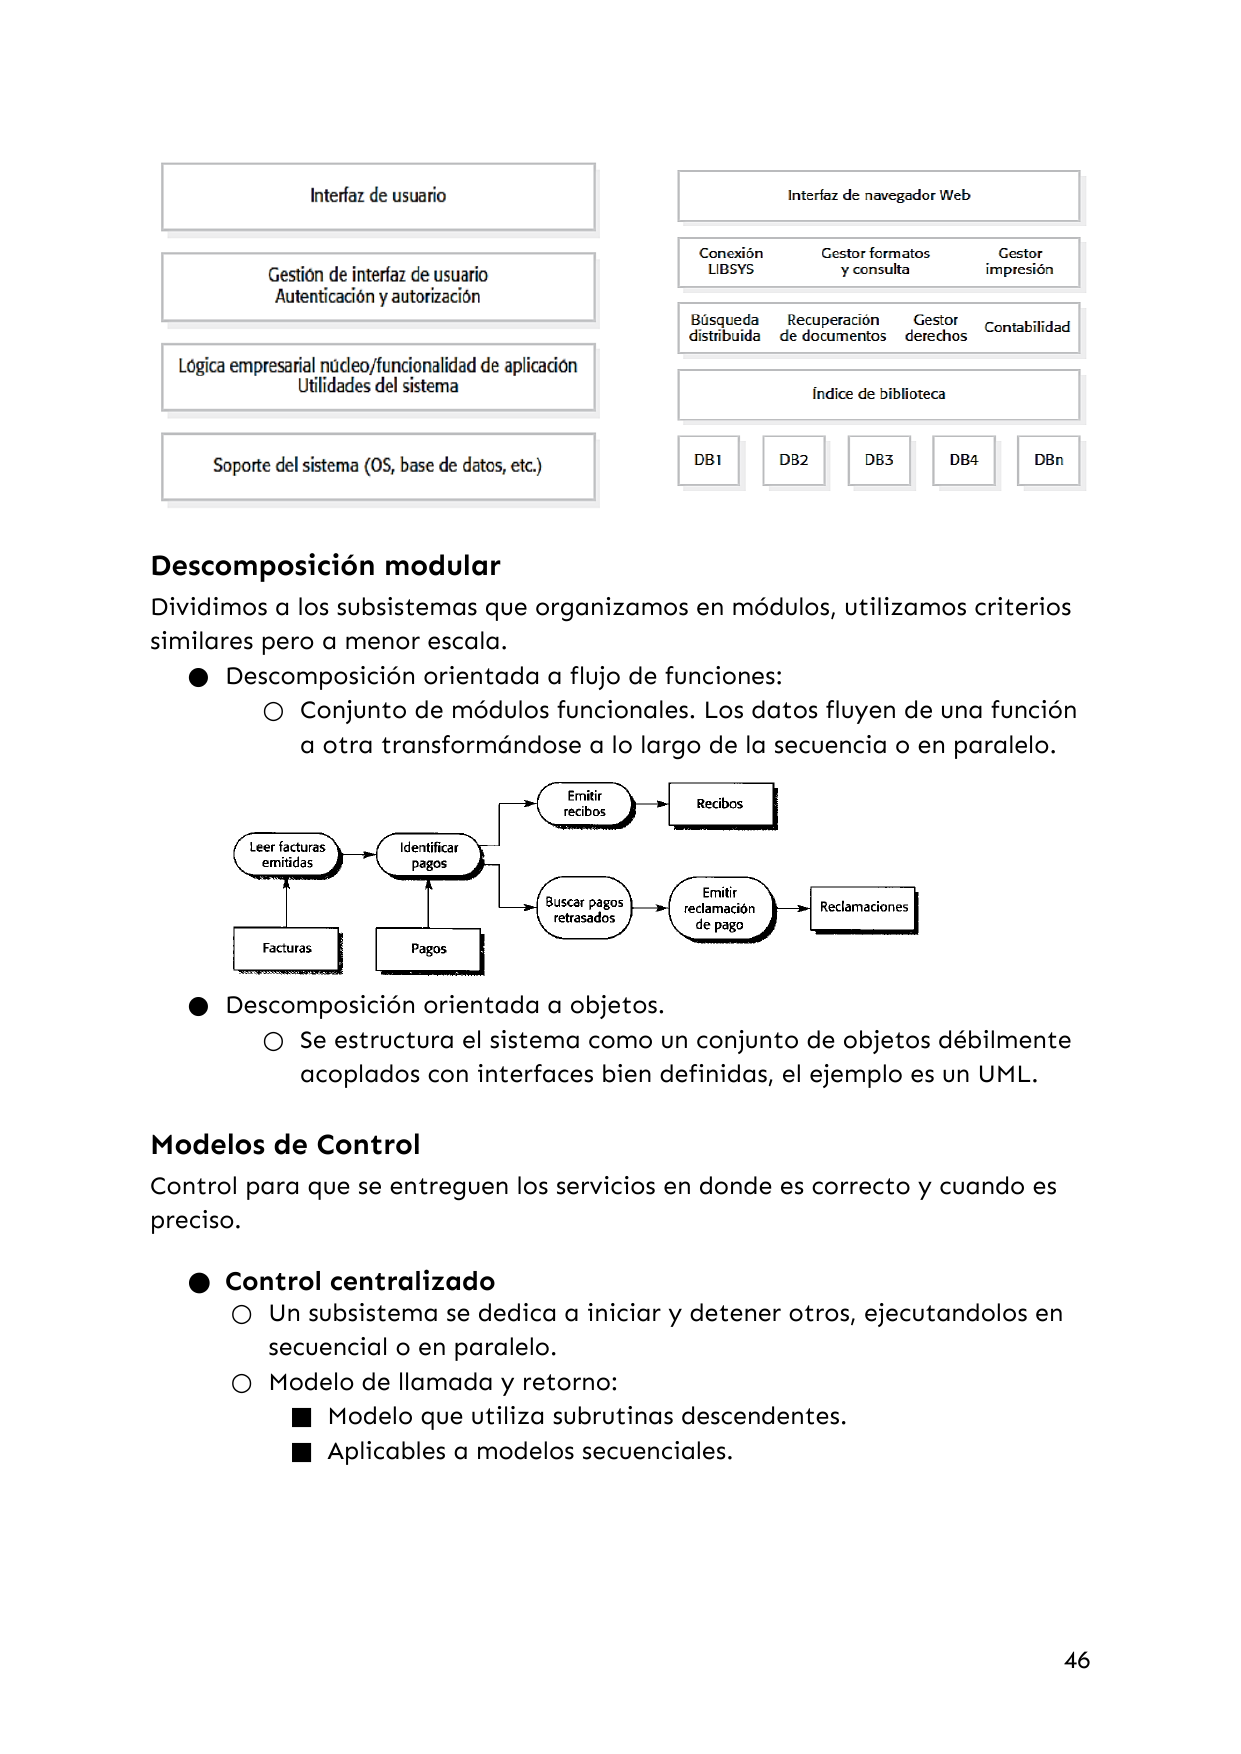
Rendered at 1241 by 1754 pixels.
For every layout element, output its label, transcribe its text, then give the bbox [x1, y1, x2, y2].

list Descomposición orientada a objetos. [187, 990, 1090, 1020]
list Modelo que utiliza subrutinas descendentes. [289, 1401, 1090, 1431]
text Control para que se entreguen los servicios en donde es correcto y cuando es preciso. [150, 1171, 1090, 1235]
subtitle Descomposición modular [150, 548, 1090, 583]
list Aplicables a modelos secuenciales. [289, 1436, 1090, 1466]
list Descomposición orientada a flujo de funciones: [187, 661, 1090, 691]
picture [150, 150, 1091, 511]
text Dividimos a los subsistemas que organizamos en módulos, utilizamos criterios similares pero a menor escala. [150, 592, 1090, 656]
list Un subsistema se dedica a iniciar y detener otros, ejecutandolos en secuencial o en paralelo. [231, 1297, 1090, 1362]
list Modelo de llamada y retorno: [231, 1367, 1090, 1397]
subtitle Control centralizado [187, 1265, 1090, 1297]
subtitle Modelos de Control [150, 1127, 1090, 1162]
list Se estructura el sistema como un conjunto de objetos débilmente acoplados con interfaces bien definidas, el ejemplo es un UML. [262, 1025, 1090, 1089]
list Conjunto de módulos funcionales. Los datos fluyen de una función a otra transformándose a lo largo de la secuencia o en paralelo. [262, 695, 1090, 760]
picture [225, 764, 945, 986]
